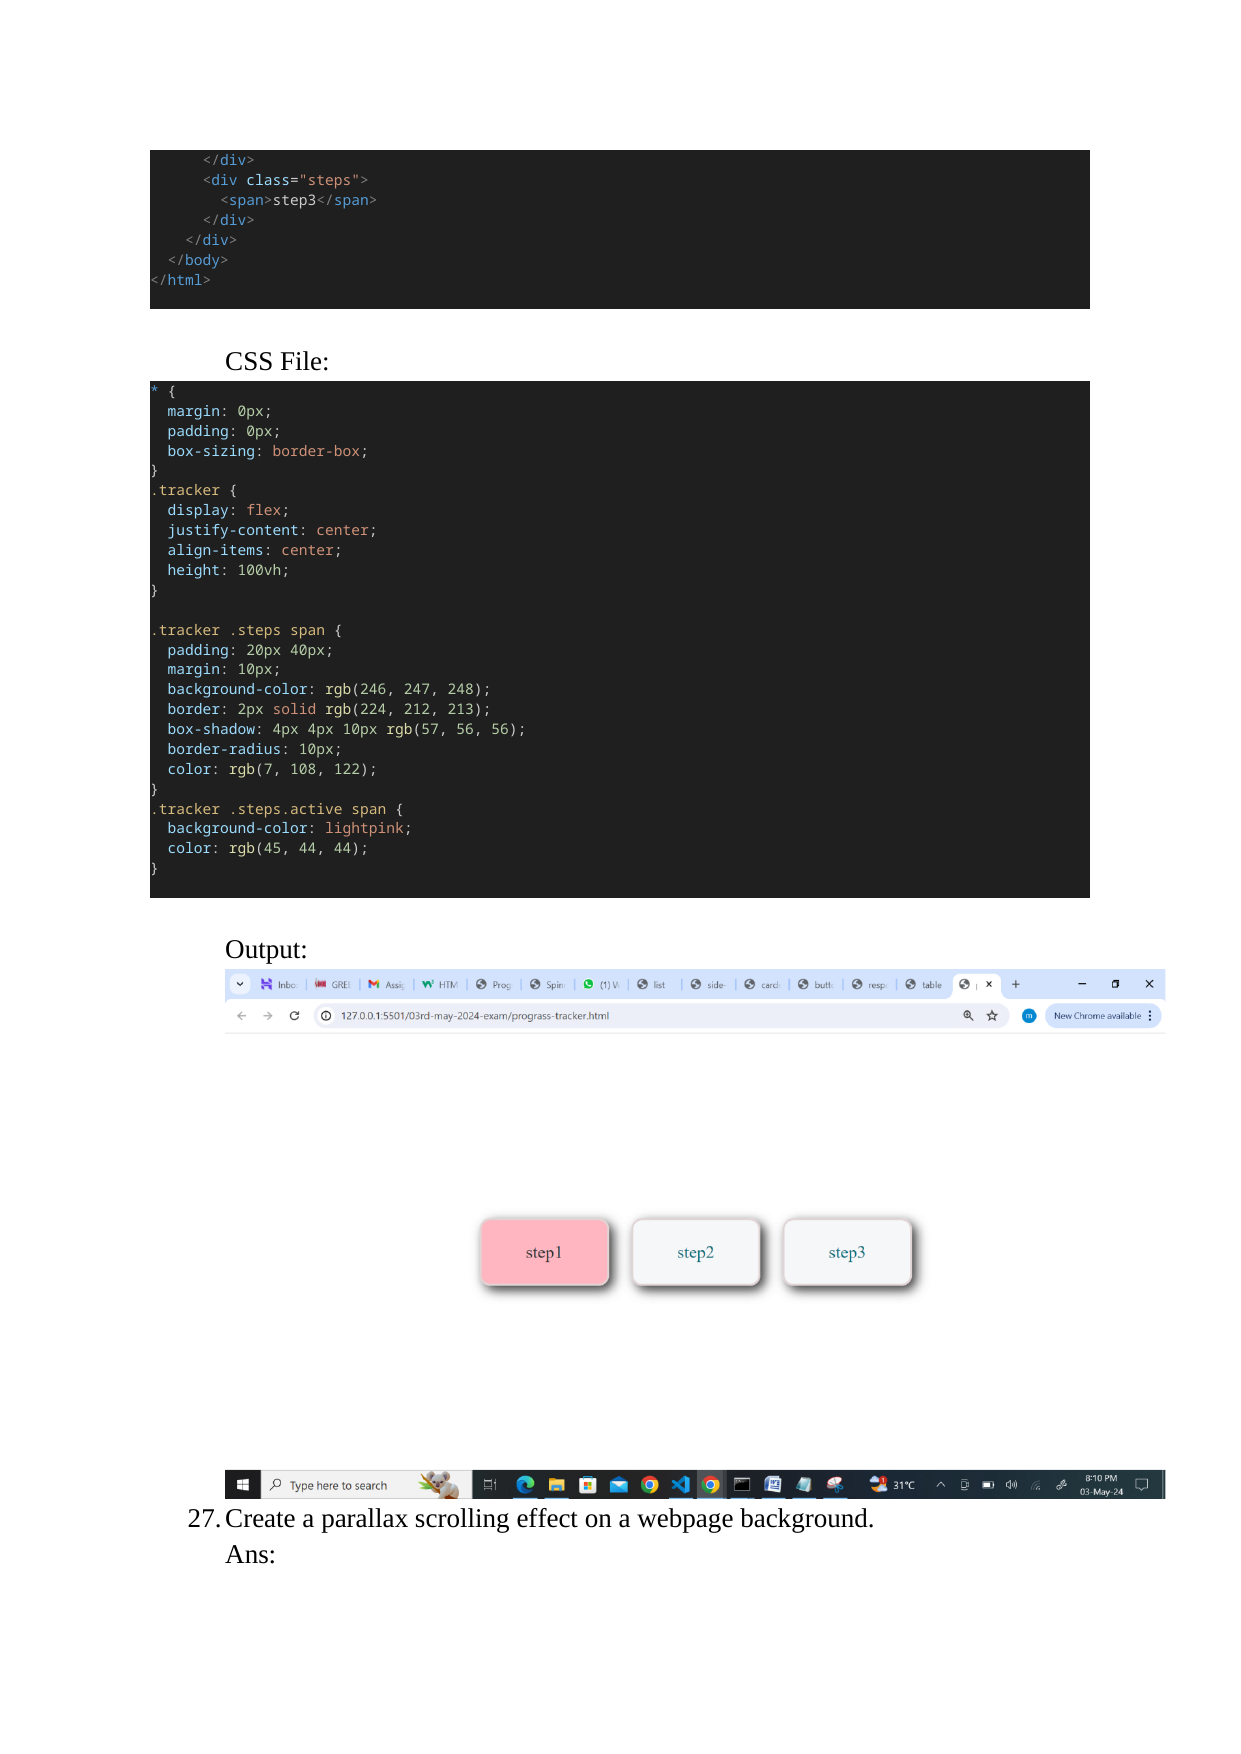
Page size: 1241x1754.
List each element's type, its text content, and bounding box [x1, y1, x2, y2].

text box-shadow: 4px 4px 10px rgb(57, 56, 56); [150, 719, 1090, 739]
text justify-content: center; [150, 520, 1090, 540]
text padding: 0px; [150, 420, 1090, 440]
text Ans: [225, 1538, 1090, 1569]
text </div> [150, 150, 1090, 170]
text } [150, 858, 1090, 878]
text margin: 0px; [150, 401, 1090, 420]
text </div> [150, 210, 1090, 229]
text padding: 20px 40px; [150, 639, 1090, 659]
text color: rgb(7, 108, 122); [150, 759, 1090, 778]
text box-sizing: border-box; [150, 440, 1090, 460]
text background-color: lightpink; [150, 818, 1090, 838]
text </body> [150, 249, 1090, 269]
text } [150, 579, 1090, 599]
picture [225, 969, 1166, 1499]
text </div> [150, 229, 1090, 249]
list Create a parallax scrolling effect on a webpage background. [187, 1502, 1090, 1533]
text border-radius: 10px; [150, 739, 1090, 759]
text </html> [150, 269, 1090, 289]
text CSS File: [225, 345, 1090, 376]
text color: rgb(45, 44, 44); [150, 838, 1090, 858]
text height: 100vh; [150, 560, 1090, 579]
text <span>step3</span> [150, 190, 1090, 210]
text Output: [225, 934, 1090, 965]
text } [150, 778, 1090, 798]
text .tracker { [150, 480, 1090, 500]
text <div class="steps"> [150, 170, 1090, 190]
text align-items: center; [150, 540, 1090, 560]
text margin: 10px; [150, 659, 1090, 679]
text border: 2px solid rgb(224, 212, 213); [150, 699, 1090, 719]
text .tracker .steps span { [150, 619, 1090, 639]
text .tracker .steps.active span { [150, 798, 1090, 818]
text * { [150, 381, 1090, 401]
text display: flex; [150, 500, 1090, 520]
text background-color: rgb(246, 247, 248); [150, 679, 1090, 699]
text } [150, 460, 1090, 480]
